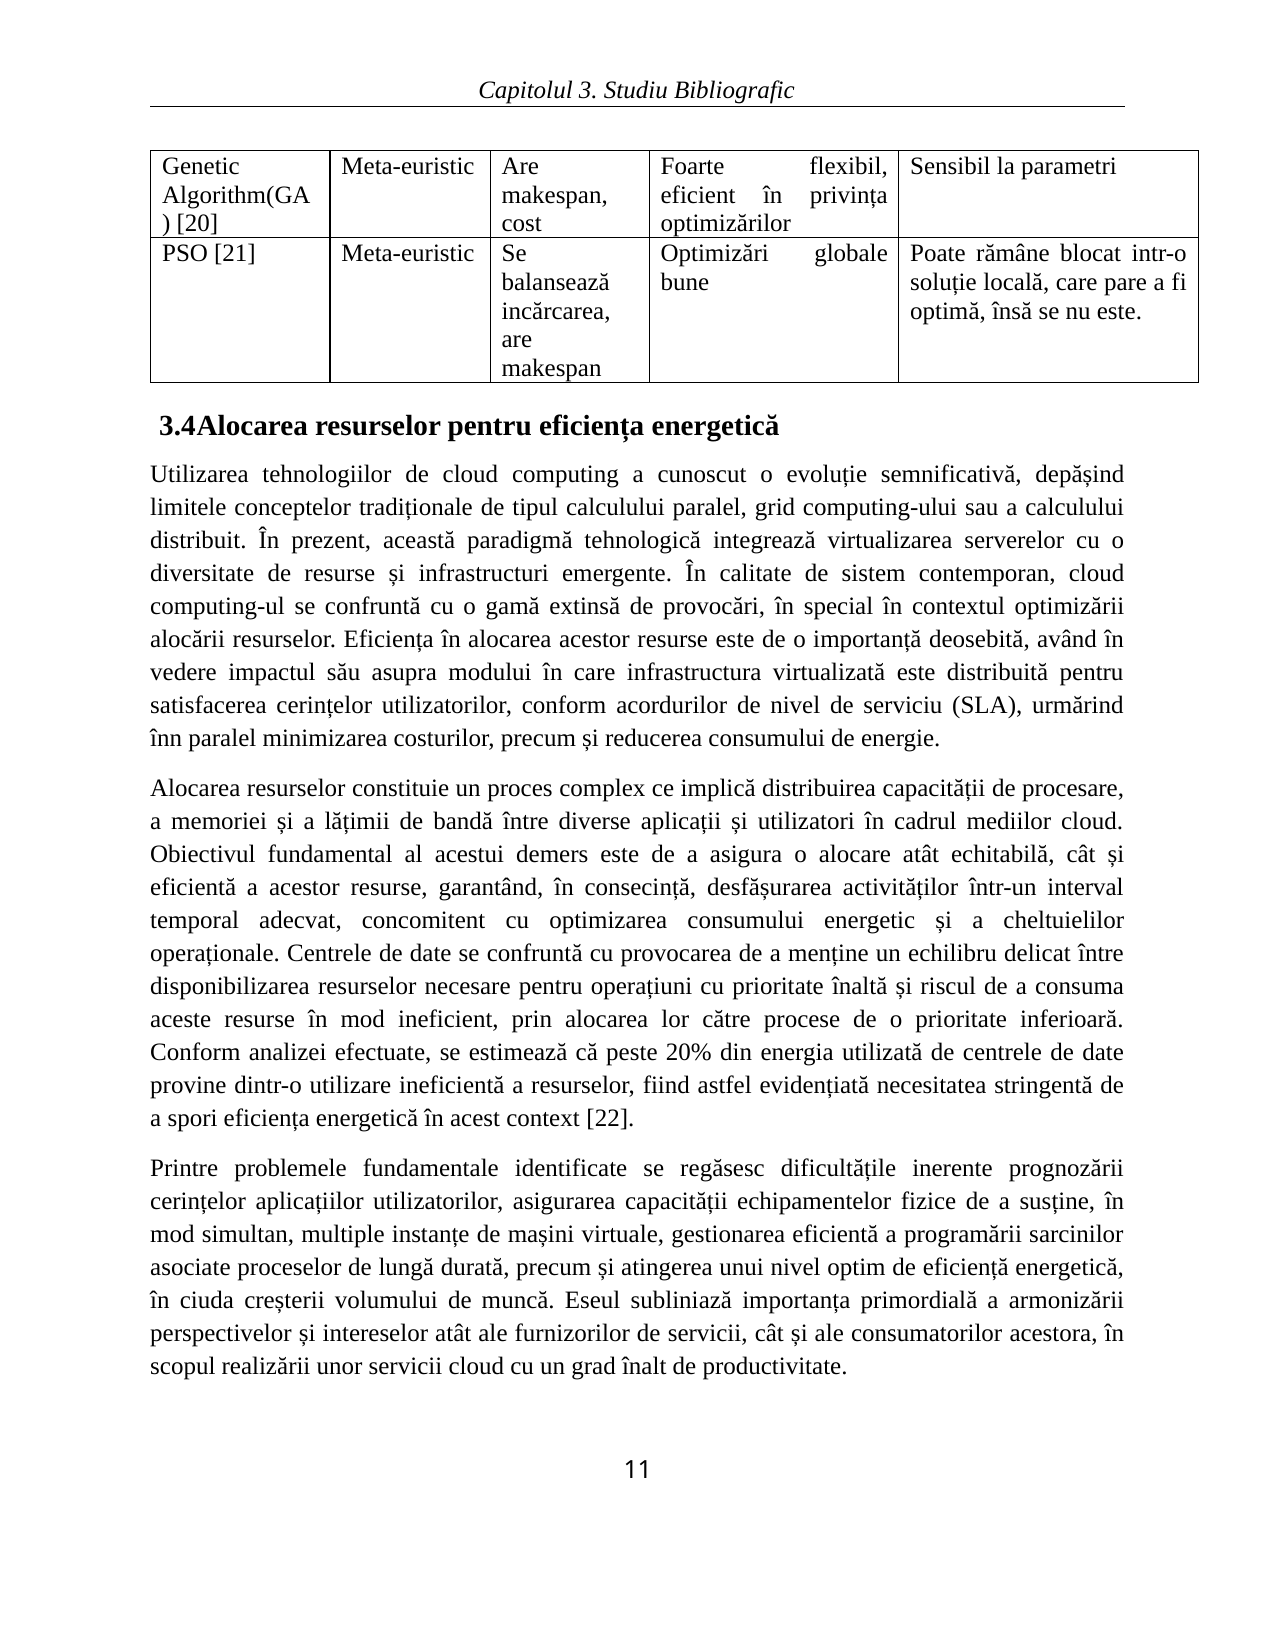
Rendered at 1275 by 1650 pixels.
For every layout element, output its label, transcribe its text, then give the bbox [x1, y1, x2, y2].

table_cell Foarte flexibil, eficient în privința optimizărilor [650, 151, 898, 237]
table_cell PSO [151, 238, 329, 382]
subtitle Alocarea resurselor pentru eficiența energetică [159, 408, 1125, 442]
table_cell Se balansează incărcarea, are makespan [491, 238, 649, 382]
table_cell Meta-euristic [331, 238, 490, 382]
table_cell Sensibil la parametri [899, 151, 1198, 237]
table_cell Poate rămâne blocat intr-o soluție locală, care pare a fi optimă, însă se nu este. [899, 238, 1198, 382]
text Printre problemele fundamentale identificate se regăsesc dificultățile inerente prognozării cerințelor aplicațiilor utilizatorilor, asigurarea capacității echipamentelor fizice de a susține, în mod simultan, multiple instanțe de mașini virtuale, gestionarea eficientă a programării sarcinilor asociate proceselor de lungă durată, precum și atingerea unui nivel optim de eficiență energetică, în ciuda creșterii volumului de muncă. Eseul subliniază importanța primordială a armonizării perspectivelor și intereselor atât ale furnizorilor de servicii, cât și ale consumatorilor acestora, în scopul realizării unor servicii cloud cu un grad înalt de productivitate. [150, 1153, 1125, 1380]
table_cell Are makespan, cost [491, 151, 649, 237]
text Alocarea resurselor constituie un proces complex ce implică distribuirea capacității de procesare, a memoriei și a lățimii de bandă între diverse aplicații și utilizatori în cadrul mediilor cloud. Obiectivul fundamental al acestui demers este de a asigura o alocare atât echitabilă, cât și eficientă a acestor resurse, garantând, în consecință, desfășurarea activităților într-un interval temporal adecvat, concomitent cu optimizarea consumului energetic și a cheltuielilor operaționale. Centrele de date se confruntă cu provocarea de a menține un echilibru delicat între disponibilizarea resurselor necesare pentru operațiuni cu prioritate înaltă și riscul de a consuma aceste resurse în mod ineficient, prin alocarea lor către procese de o prioritate inferioară. Conform analizei efectuate, se estimează că peste 20% din energia utilizată de centrele de date provine dintr-o utilizare ineficientă a resurselor, fiind astfel evidențiată necesitatea stringentă de a spori eficiența energetică în acest context . [150, 773, 1125, 1132]
table_cell Meta-euristic [331, 151, 490, 237]
text Utilizarea tehnologiilor de cloud computing a cunoscut o evoluție semnificativă, depășind limitele conceptelor tradiționale de tipul calculului paralel, grid computing-ului sau a calculului distribuit. În prezent, această paradigmă tehnologică integrează virtualizarea serverelor cu o diversitate de resurse și infrastructuri emergente. În calitate de sistem contemporan, cloud computing-ul se confruntă cu o gamă extinsă de provocări, în special în contextul optimizării alocării resurselor. Eficiența în alocarea acestor resurse este de o importanță deosebită, având în vedere impactul său asupra modului în care infrastructura virtualizată este distribuită pentru satisfacerea cerințelor utilizatorilor, conform acordurilor de nivel de serviciu (SLA), urmărind înn paralel minimizarea costurilor, precum și reducerea consumului de energie. [150, 459, 1125, 752]
table_cell Optimizări globale bune [650, 238, 898, 382]
table_cell Genetic Algorithm(GA) [151, 151, 329, 237]
